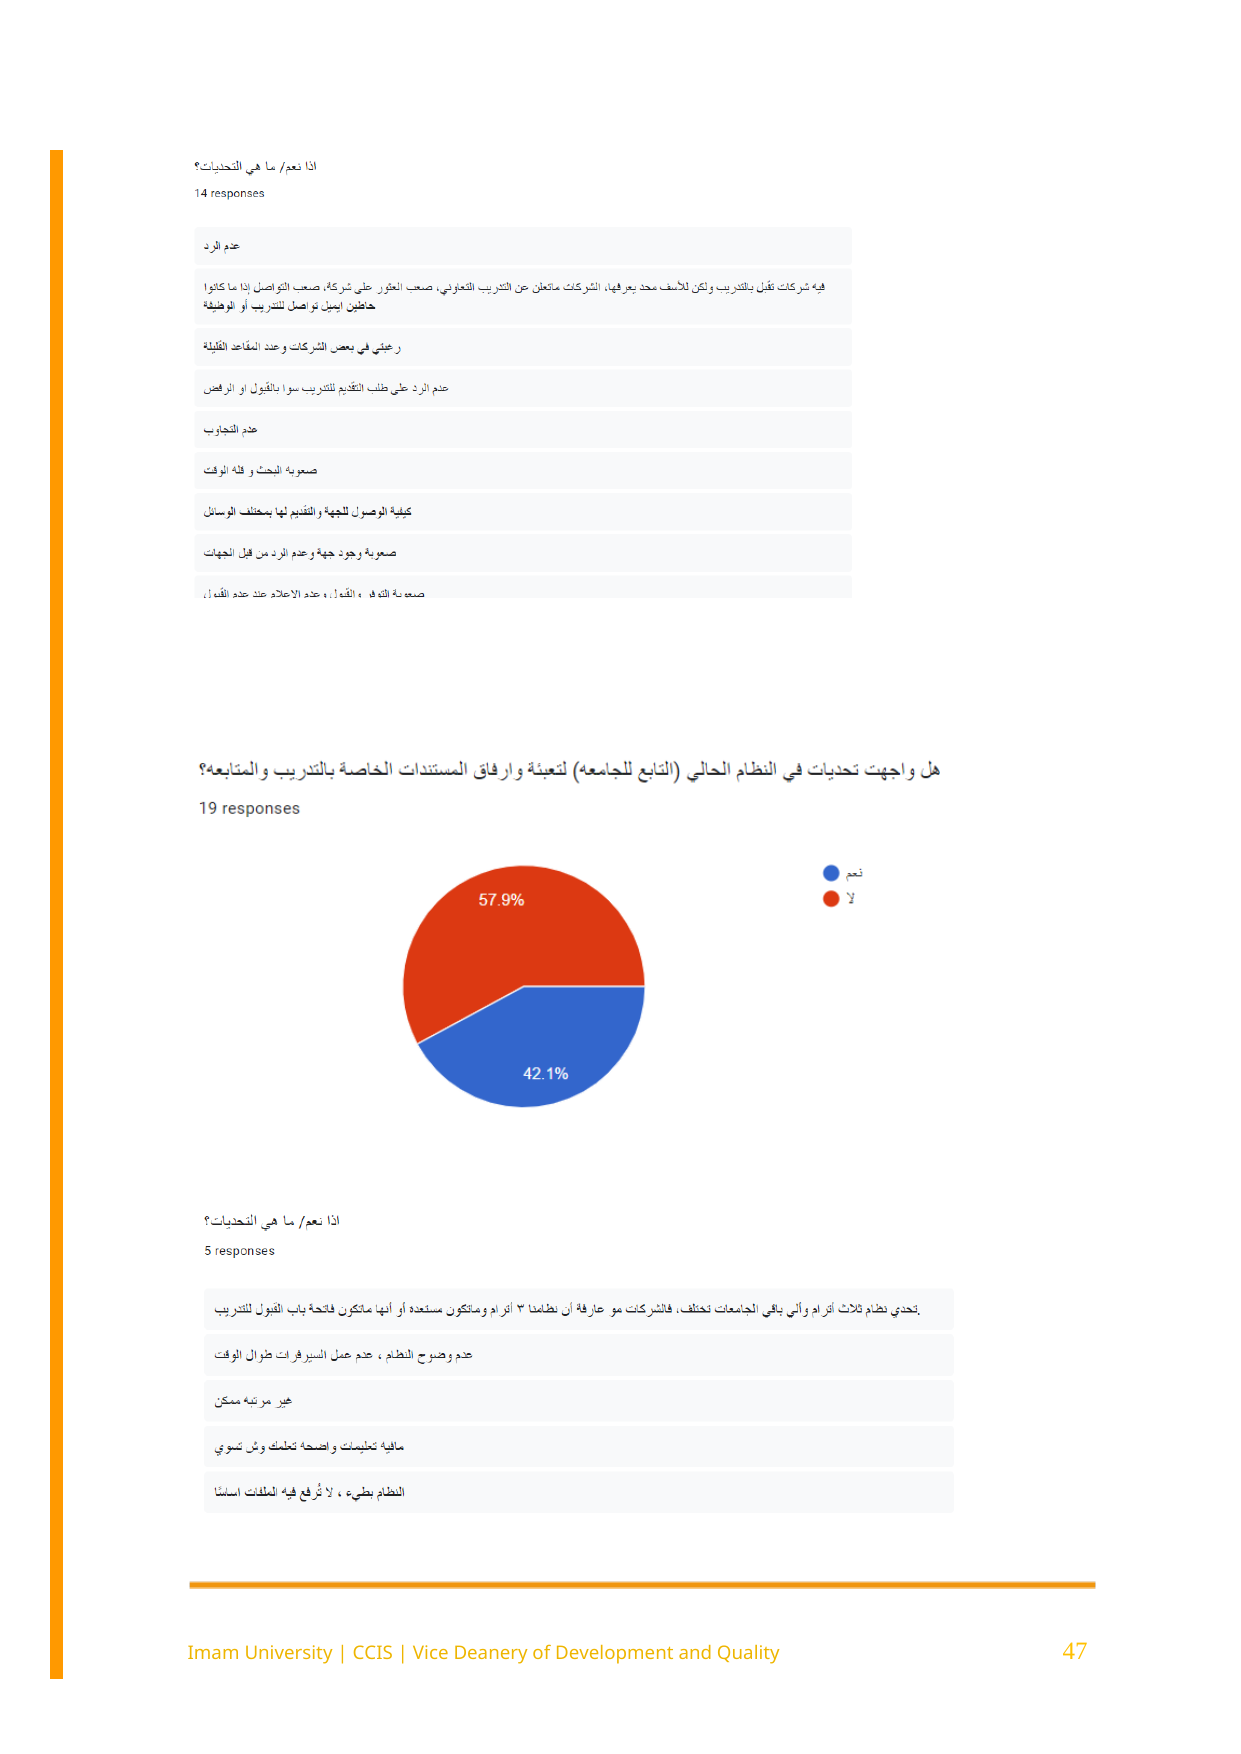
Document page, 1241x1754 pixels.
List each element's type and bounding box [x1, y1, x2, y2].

picture [186, 748, 954, 1117]
picture [186, 150, 860, 611]
picture [186, 1199, 963, 1526]
picture [187, 1580, 1100, 1589]
